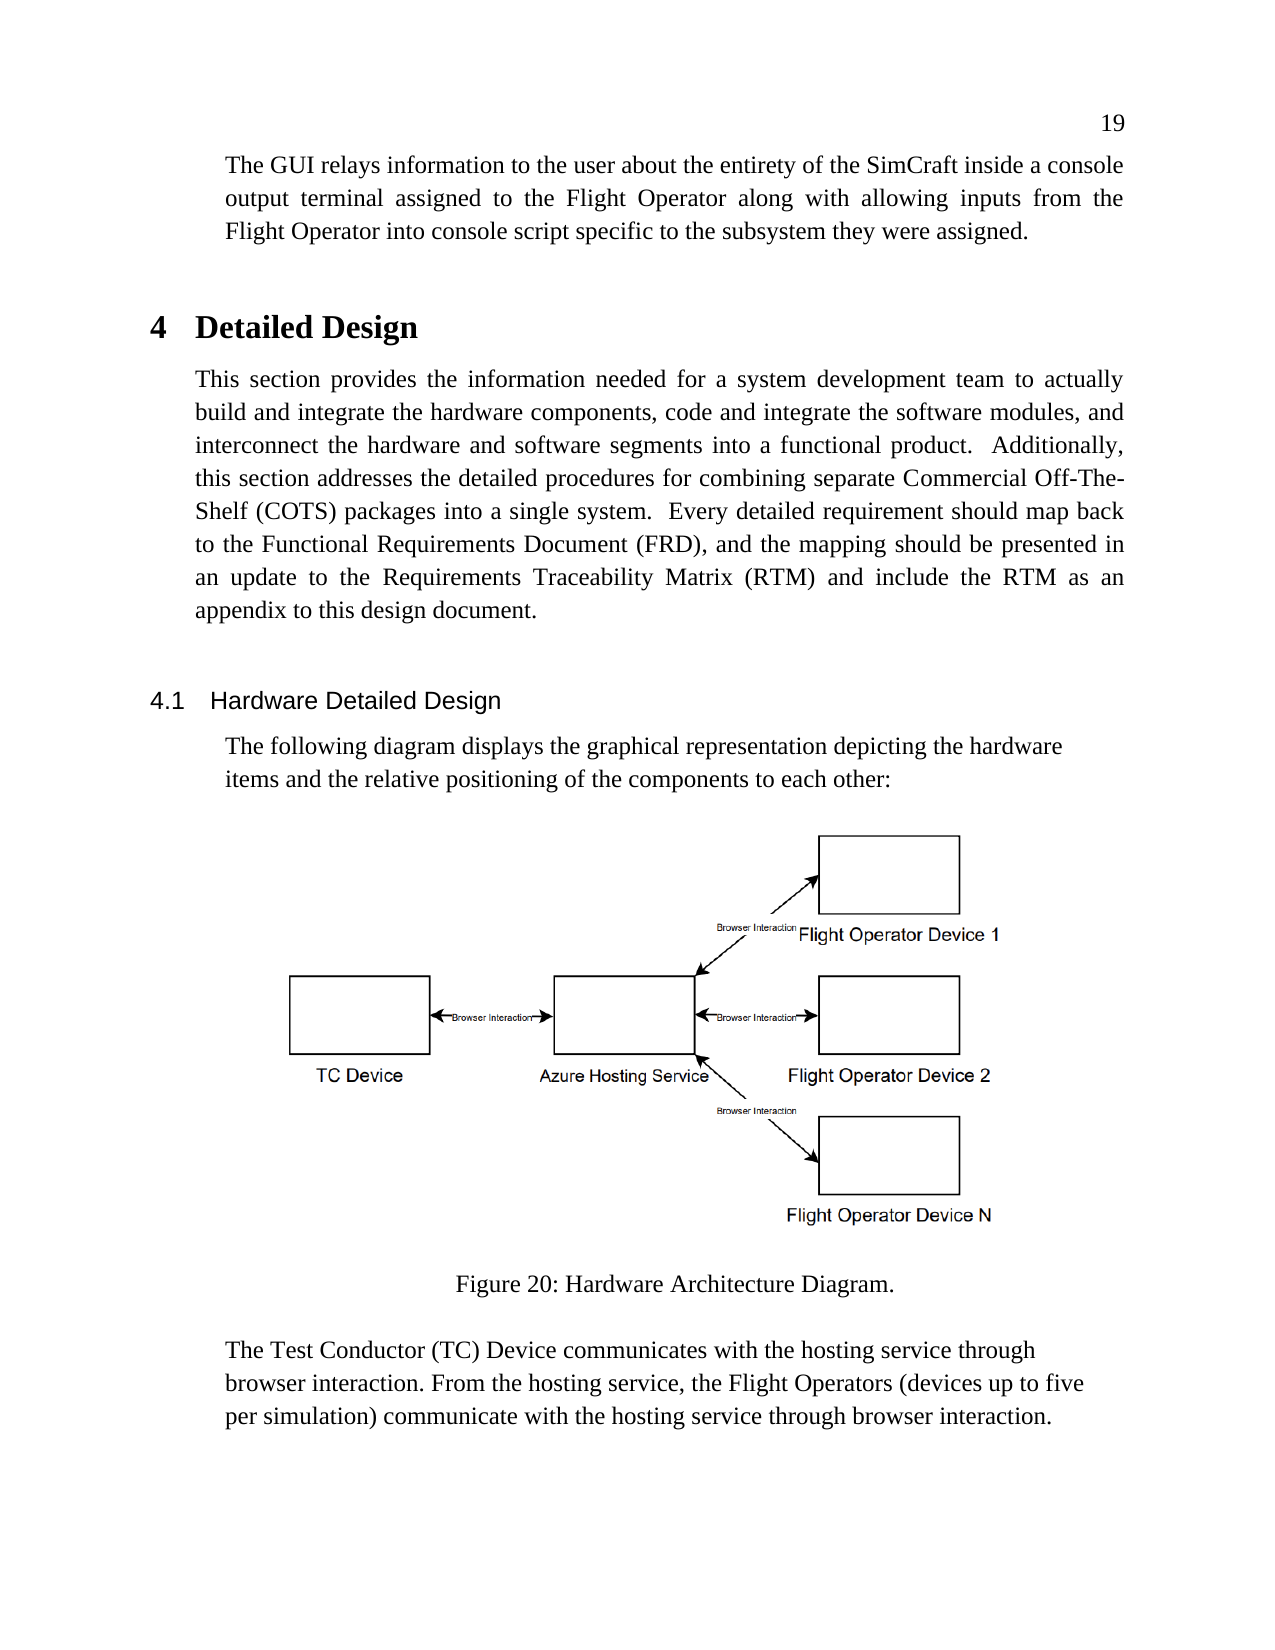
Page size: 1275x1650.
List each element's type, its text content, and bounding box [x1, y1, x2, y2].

text The GUI relays information to the user about the entirety of the SimCraft inside a console output terminal assigned to the Flight Operator along with allowing inputs from the Flight Operator into console script specific to the subsystem they were assigned. [225, 150, 1125, 245]
text Figure 20: Hardware Architecture Diagram. [225, 1269, 1125, 1298]
text This section provides the information needed for a system development team to actually build and integrate the hardware components, code and integrate the software modules, and interconnect the hardware and software segments into a functional product. Additionally, this section addresses the detailed procedures for combining separate Commercial Off-The-Shelf (COTS) packages into a single system. Every detailed requirement should map back to the Functional Requirements Document (FRD), and the mapping should be presented in an update to the Requirements Traceability Matrix (RTM) and include the RTM as an appendix to this design document. [195, 364, 1125, 623]
subtitle Detailed Design [150, 307, 1125, 345]
text items and the relative positioning of the components to each other: [225, 764, 1125, 793]
text The following diagram displays the graphical representation depicting the hardware [225, 731, 1125, 760]
text per simulation) communicate with the hosting service through browser interaction. [225, 1401, 1125, 1430]
text browser interaction. From the hosting service, the Flight Operators (devices up to five [225, 1368, 1125, 1397]
subtitle Hardware Detailed Design [150, 686, 1125, 714]
text The Test Conductor (TC) Device communicates with the hosting service through [225, 1335, 1125, 1364]
picture [234, 797, 1051, 1265]
